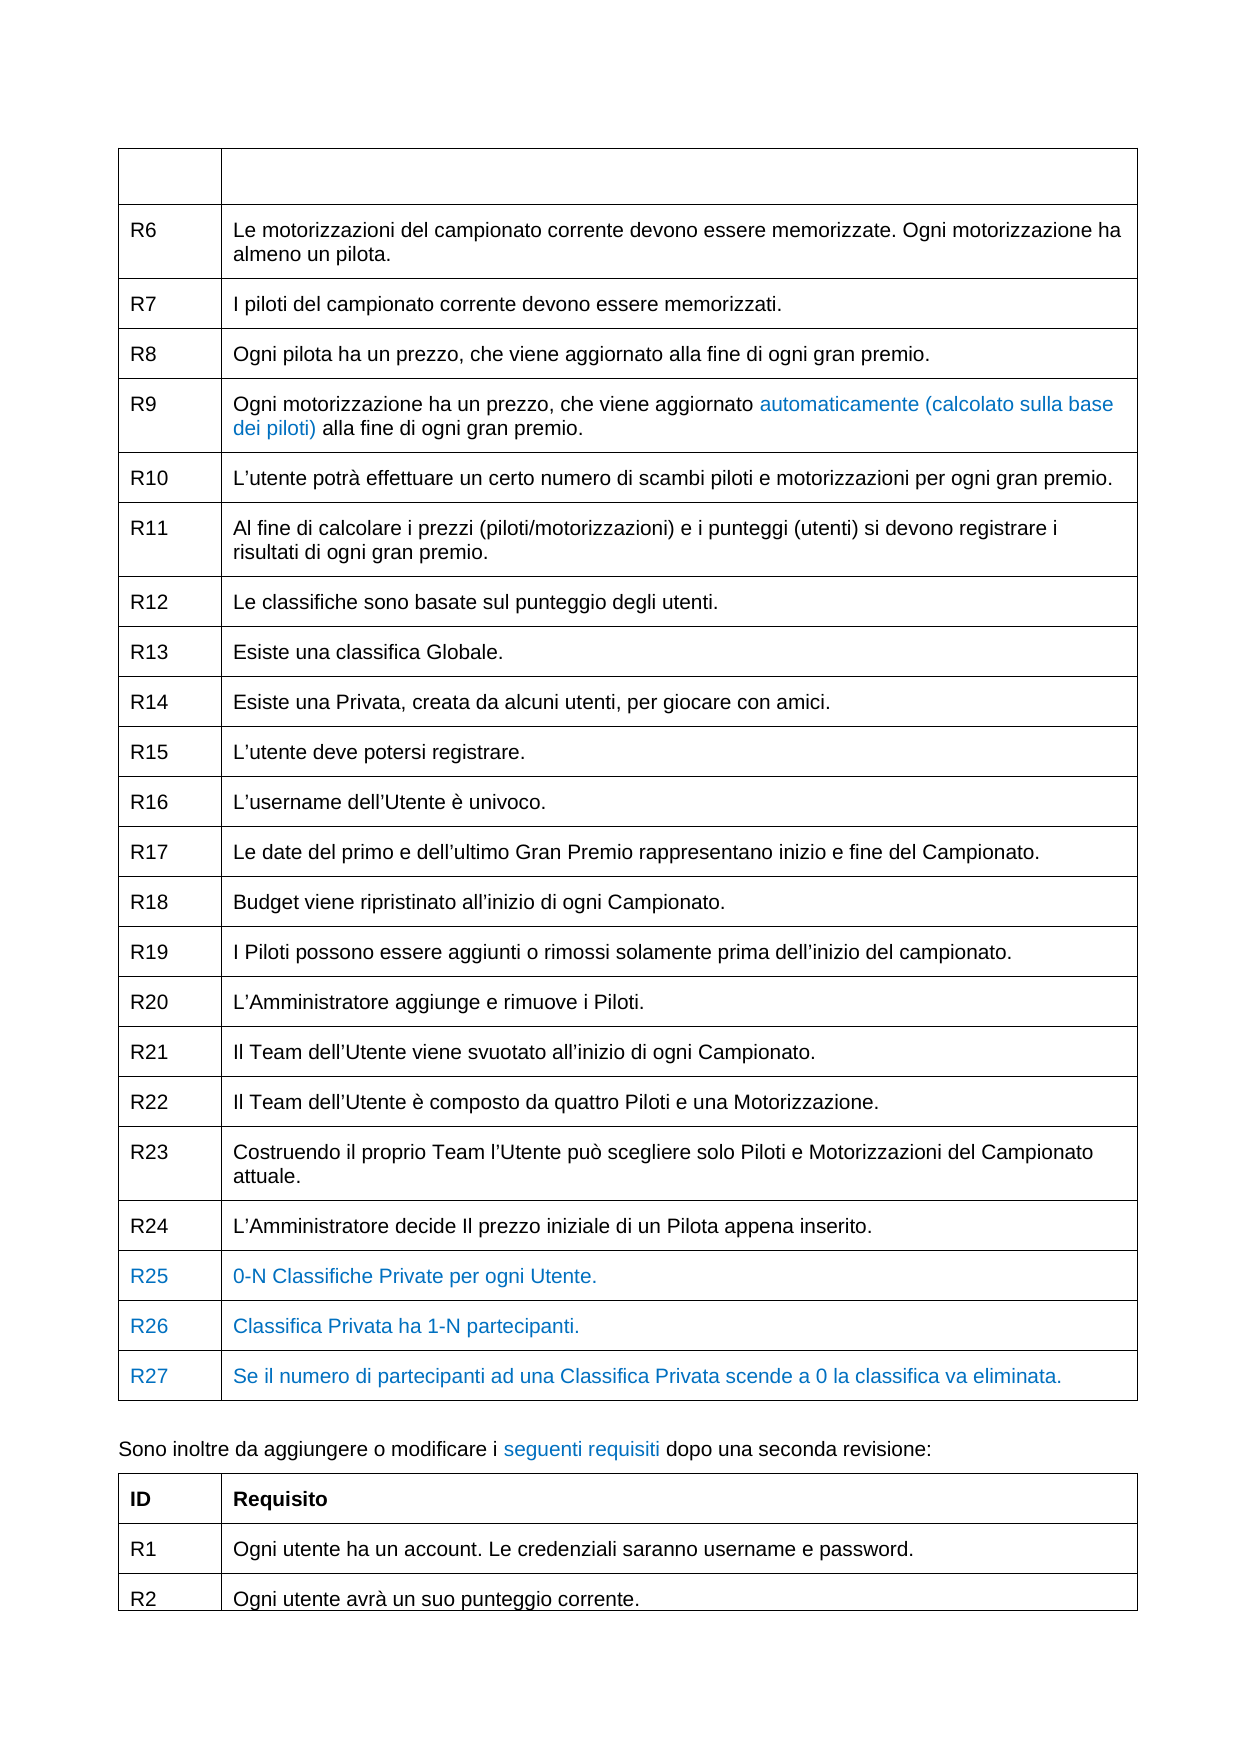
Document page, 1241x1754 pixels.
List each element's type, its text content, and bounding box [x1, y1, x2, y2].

table_cell R7 [119, 279, 221, 328]
text Sono inoltre da aggiungere o modificare i seguenti requisiti dopo una seconda revisione: [118, 1437, 1122, 1461]
table_cell R17 [119, 827, 221, 876]
table_cell L’Amministratore decide Il prezzo iniziale di un Pilota appena inserito. [222, 1201, 1137, 1250]
table_cell R26 [119, 1301, 221, 1350]
table_cell R5 [119, 149, 221, 204]
table_cell Classifica Privata ha 1-N partecipanti. [222, 1301, 1137, 1350]
table_cell R10 [119, 453, 221, 502]
table_cell R15 [119, 727, 221, 776]
table_cell Il Team dell’Utente è composto da quattro Piloti e una Motorizzazione. [222, 1077, 1137, 1126]
table_cell L’utente deve potersi registrare. [222, 727, 1137, 776]
table_cell R18 [119, 877, 221, 926]
table_cell Il Team dell’Utente viene svuotato all’inizio di ogni Campionato. [222, 1027, 1137, 1076]
table_cell Le classifiche sono basate sul punteggio degli utenti. [222, 577, 1137, 626]
table_cell R8 [119, 329, 221, 378]
table_cell R20 [119, 977, 221, 1026]
table_header Requisito [222, 1474, 1137, 1523]
table_cell R21 [119, 1027, 221, 1076]
table_cell 0-N Classifiche Private per ogni Utente. [222, 1251, 1137, 1300]
table_cell Costruendo il proprio Team l’Utente può scegliere solo Piloti e Motorizzazioni del Campionato attuale. [222, 1127, 1137, 1200]
table_cell L’utente potrà effettuare un certo numero di scambi piloti e motorizzazioni per ogni gran premio. [222, 453, 1137, 502]
table_cell Se il numero di partecipanti ad una Classifica Privata scende a 0 la classifica va eliminata. [222, 1351, 1137, 1400]
table_cell R25 [119, 1251, 221, 1300]
table_cell R1 [119, 1524, 221, 1573]
table_cell R22 [119, 1077, 221, 1126]
table_cell R14 [119, 677, 221, 726]
table_cell R23 [119, 1127, 221, 1200]
table_cell Ogni motorizzazione ha un prezzo, che viene aggiornato automaticamente (calcolato sulla base dei piloti) alla fine di ogni gran premio. [222, 379, 1137, 452]
table_cell R13 [119, 627, 221, 676]
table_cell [222, 149, 1137, 204]
table_cell L’Amministratore aggiunge e rimuove i Piloti. [222, 977, 1137, 1026]
table_cell L’username dell’Utente è univoco. [222, 777, 1137, 826]
table_header ID [119, 1474, 221, 1523]
table_cell I Piloti possono essere aggiunti o rimossi solamente prima dell’inizio del campionato. [222, 927, 1137, 976]
table_cell Budget viene ripristinato all’inizio di ogni Campionato. [222, 877, 1137, 926]
table_cell Al fine di calcolare i prezzi (piloti/motorizzazioni) e i punteggi (utenti) si devono registrare i risultati di ogni gran premio. [222, 503, 1137, 576]
table_cell R6 [119, 205, 221, 278]
table_cell R16 [119, 777, 221, 826]
table_cell I piloti del campionato corrente devono essere memorizzati. [222, 279, 1137, 328]
table_cell R12 [119, 577, 221, 626]
table_cell R24 [119, 1201, 221, 1250]
table_cell Ogni pilota ha un prezzo, che viene aggiornato alla fine di ogni gran premio. [222, 329, 1137, 378]
table_cell Esiste una Privata, creata da alcuni utenti, per giocare con amici. [222, 677, 1137, 726]
table_cell Le date del primo e dell’ultimo Gran Premio rappresentano inizio e fine del Campionato. [222, 827, 1137, 876]
table_cell Esiste una classifica Globale. [222, 627, 1137, 676]
table_cell R9 [119, 379, 221, 452]
table_cell R2 [119, 1574, 221, 1610]
table_cell Le motorizzazioni del campionato corrente devono essere memorizzate. Ogni motorizzazione ha almeno un pilota. [222, 205, 1137, 278]
table_cell R19 [119, 927, 221, 976]
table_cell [222, 1574, 1137, 1610]
table_cell Ogni utente ha un account. Le credenziali saranno username e password. [222, 1524, 1137, 1573]
table_cell R27 [119, 1351, 221, 1400]
table_cell R11 [119, 503, 221, 576]
